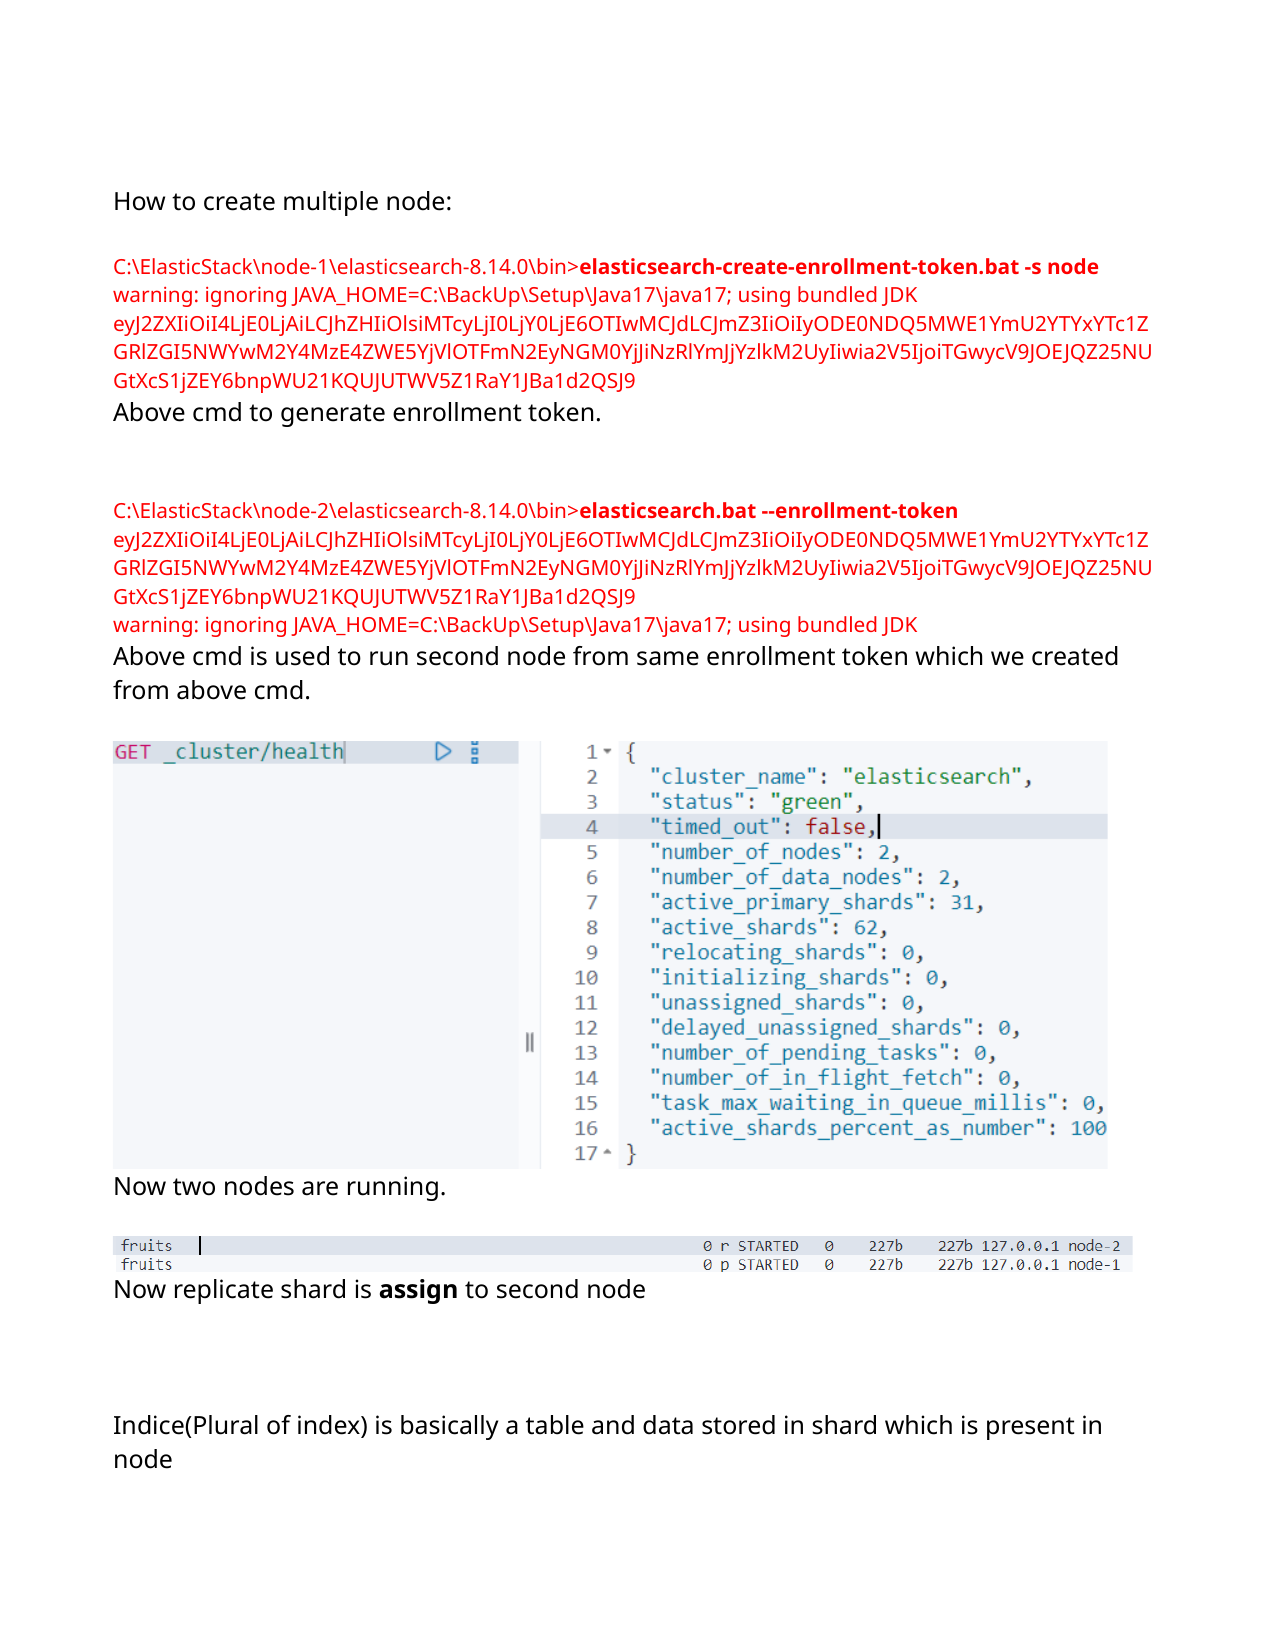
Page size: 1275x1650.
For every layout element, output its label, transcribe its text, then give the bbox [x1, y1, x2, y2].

text Now replicate shard is assign to second node [113, 1272, 1162, 1306]
text C:\ElasticStack\node-2\elasticsearch-8.14.0\bin>elasticsearch.bat --enrollment-token eyJ2ZXIiOiI4LjE0LjAiLCJhZHIiOlsiMTcyLjI0LjY0LjE6OTIwMCJdLCJmZ3IiOiIyODE0NDQ5MWE1YmU2YTYxYTc1ZGRlZGI5NWYwM2Y4MzE4ZWE5YjVlOTFmN2EyNGM0YjJiNzRlYmJjYzlkM2UyIiwia2V5IjoiTGwycV9JOEJQZ25NUGtXcS1jZEY6bnpWU21KQUJUTWV5Z1RaY1JBa1d2QSJ9 [113, 497, 1162, 610]
text eyJ2ZXIiOiI4LjE0LjAiLCJhZHIiOlsiMTcyLjI0LjY0LjE6OTIwMCJdLCJmZ3IiOiIyODE0NDQ5MWE1YmU2YTYxYTc1ZGRlZGI5NWYwM2Y4MzE4ZWE5YjVlOTFmN2EyNGM0YjJiNzRlYmJjYzlkM2UyIiwia2V5IjoiTGwycV9JOEJQZ25NUGtXcS1jZEY6bnpWU21KQUJUTWV5Z1RaY1JBa1d2QSJ9 [113, 309, 1162, 394]
picture [112, 1236, 1133, 1272]
text Above cmd is used to run second node from same enrollment token which we created from above cmd. [113, 639, 1162, 707]
text Above cmd to generate enrollment token. [113, 394, 1162, 428]
text How to create multiple node: [113, 184, 1162, 218]
text C:\ElasticStack\node-1\elasticsearch-8.14.0\bin>elasticsearch-create-enrollment-token.bat -s node [113, 252, 1162, 281]
text warning: ignoring JAVA_HOME=C:\BackUp\Setup\Java17\java17; using bundled JDK [113, 281, 1162, 309]
text Indice(Plural of index) is basically a table and data stored in shard which is present in node [113, 1408, 1162, 1476]
text Now two nodes are running. [113, 1168, 1162, 1202]
picture [112, 741, 1108, 1169]
text warning: ignoring JAVA_HOME=C:\BackUp\Setup\Java17\java17; using bundled JDK [113, 610, 1162, 639]
